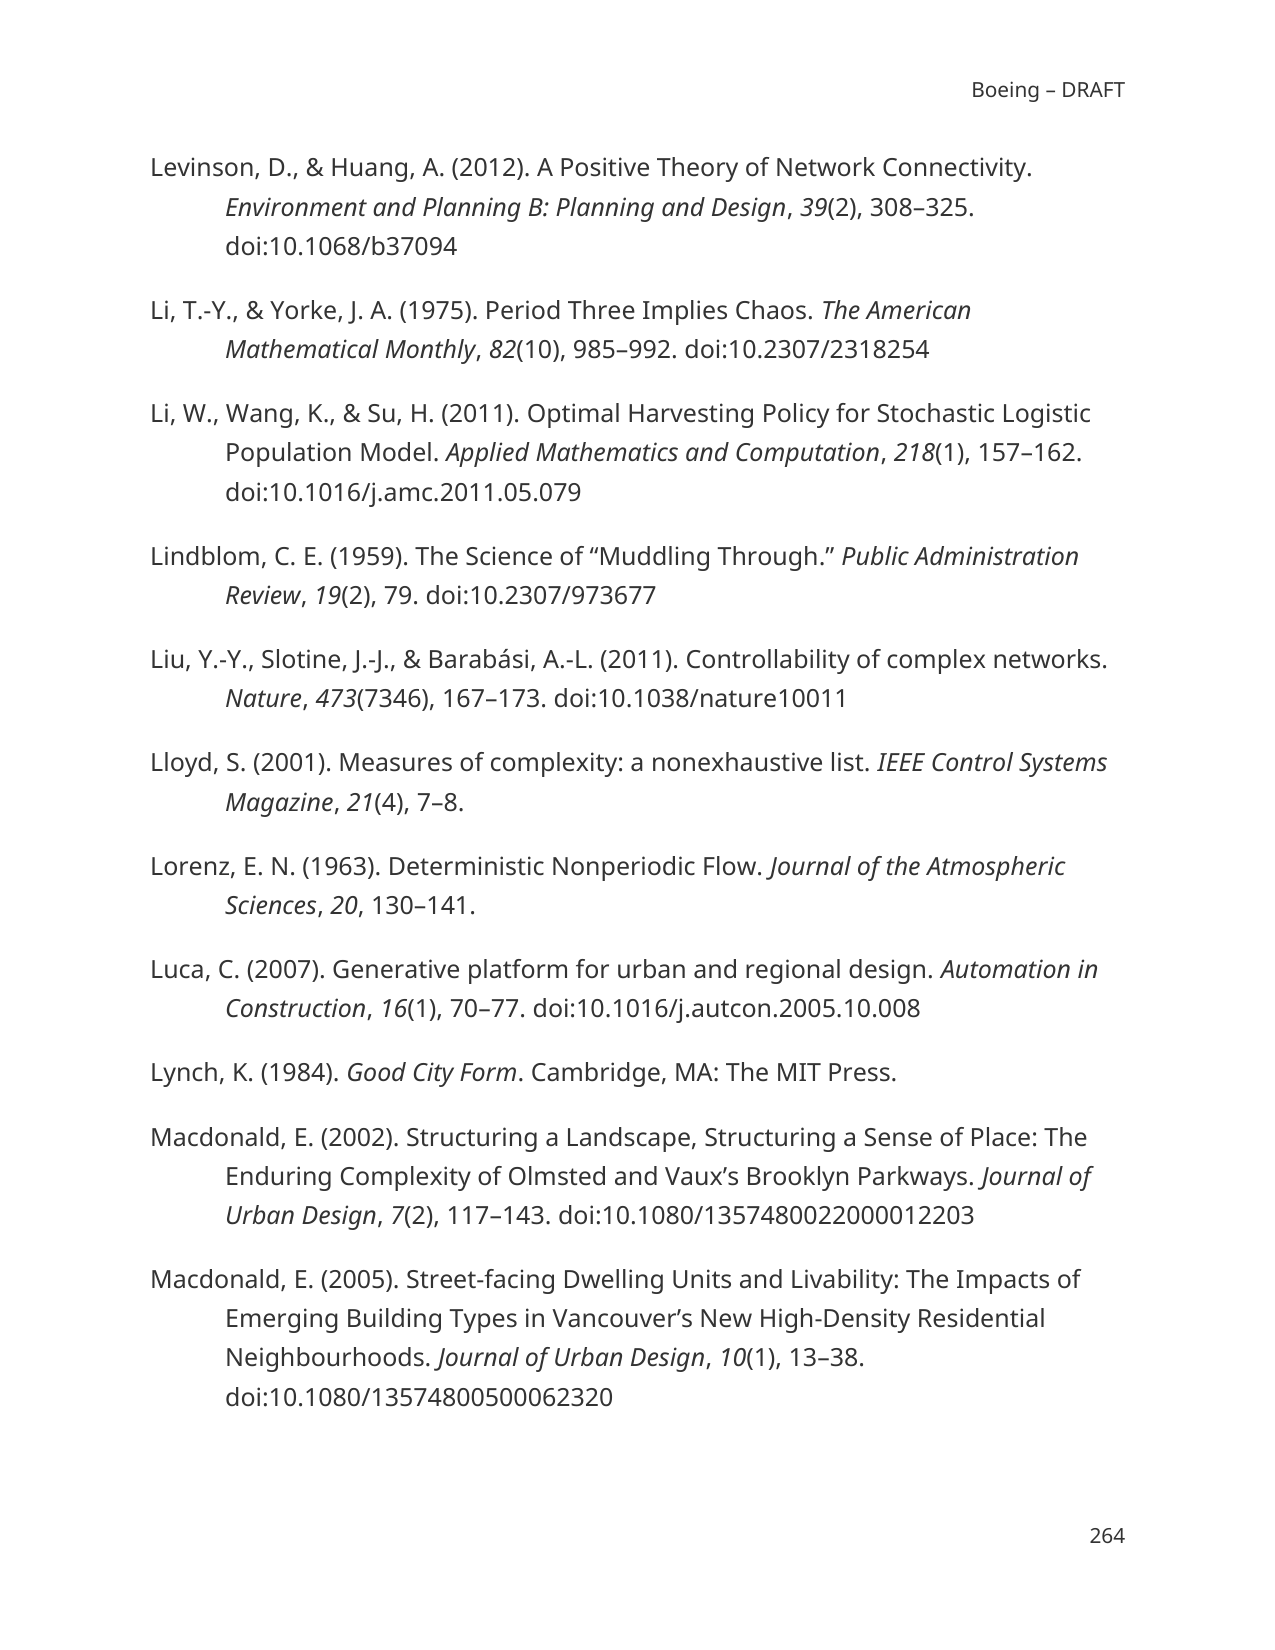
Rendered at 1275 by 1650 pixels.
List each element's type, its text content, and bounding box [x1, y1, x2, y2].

text Li, T.-Y., & Yorke, J. A. (1975). Period Three Implies Chaos. The American Mathematical Monthly, 82(10), 985–992. doi:10.2307/2318254 [150, 292, 1125, 366]
text Levinson, D., & Huang, A. (2012). A Positive Theory of Network Connectivity. Environment and Planning B: Planning and Design, 39(2), 308–325. doi:10.1068/b37094 [150, 150, 1125, 262]
text Lynch, K. (1984). Good City Form. Cambridge, MA: The MIT Press. [150, 1055, 1125, 1089]
text Liu, Y.-Y., Slotine, J.-J., & Barabási, A.-L. (2011). Controllability of complex networks. Nature, 473(7346), 167–173. doi:10.1038/nature10011 [150, 642, 1125, 715]
text Lloyd, S. (2001). Measures of complexity: a nonexhaustive list. IEEE Control Systems Magazine, 21(4), 7–8. [150, 745, 1125, 818]
text Macdonald, E. (2002). Structuring a Landscape, Structuring a Sense of Place: The Enduring Complexity of Olmsted and Vaux’s Brooklyn Parkways. Journal of Urban Design, 7(2), 117–143. doi:10.1080/1357480022000012203 [150, 1119, 1125, 1232]
text Macdonald, E. (2005). Street-facing Dwelling Units and Livability: The Impacts of Emerging Building Types in Vancouver’s New High-Density Residential Neighbourhoods. Journal of Urban Design, 10(1), 13–38. doi:10.1080/13574800500062320 [150, 1262, 1125, 1413]
text Luca, C. (2007). Generative platform for urban and regional design. Automation in Construction, 16(1), 70–77. doi:10.1016/j.autcon.2005.10.008 [150, 952, 1125, 1025]
text Lorenz, E. N. (1963). Deterministic Nonperiodic Flow. Journal of the Atmospheric Sciences, 20, 130–141. [150, 848, 1125, 922]
text Li, W., Wang, K., & Su, H. (2011). Optimal Harvesting Policy for Stochastic Logistic Population Model. Applied Mathematics and Computation, 218(1), 157–162. doi:10.1016/j.amc.2011.05.079 [150, 396, 1125, 508]
text Lindblom, C. E. (1959). The Science of “Muddling Through.” Public Administration Review, 19(2), 79. doi:10.2307/973677 [150, 538, 1125, 612]
